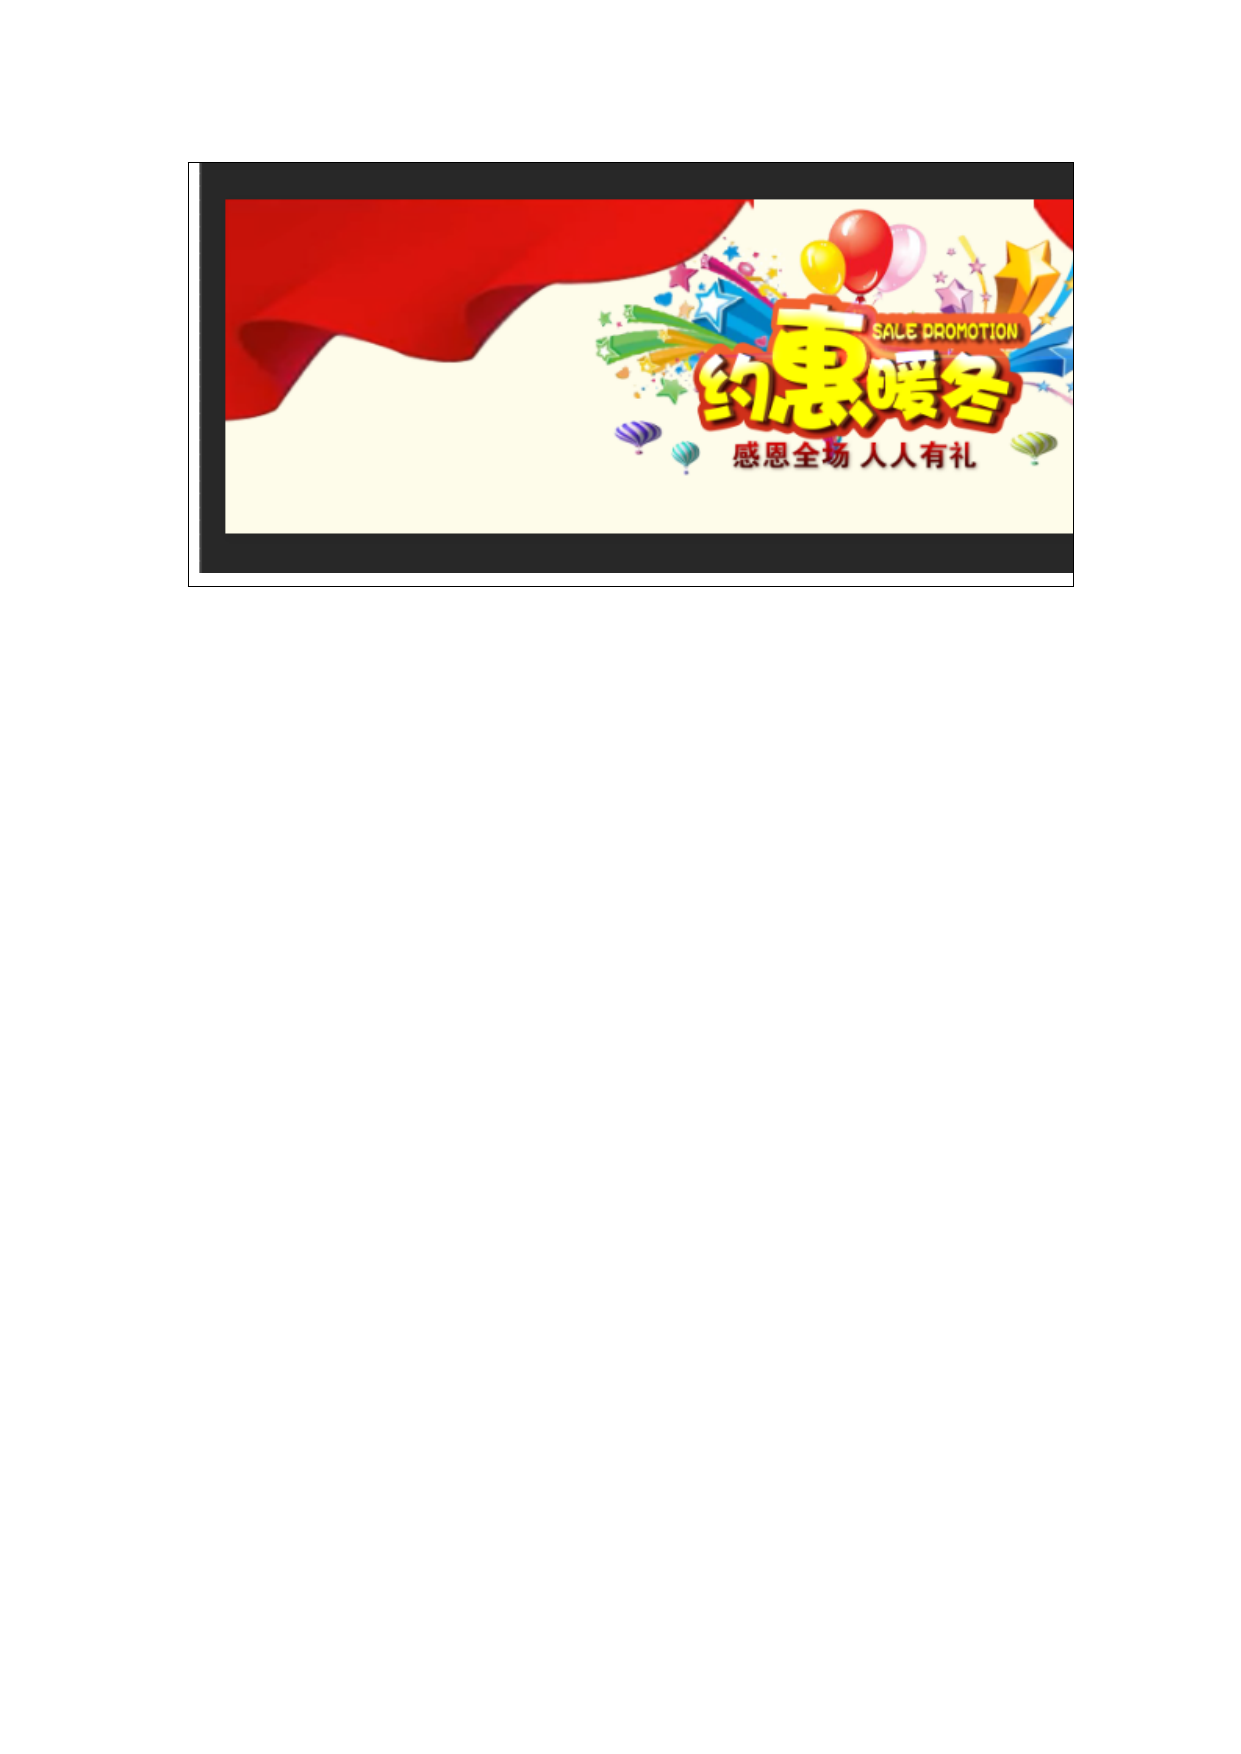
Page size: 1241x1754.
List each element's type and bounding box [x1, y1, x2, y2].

picture [199, 163, 1073, 573]
table_cell [189, 163, 1073, 586]
